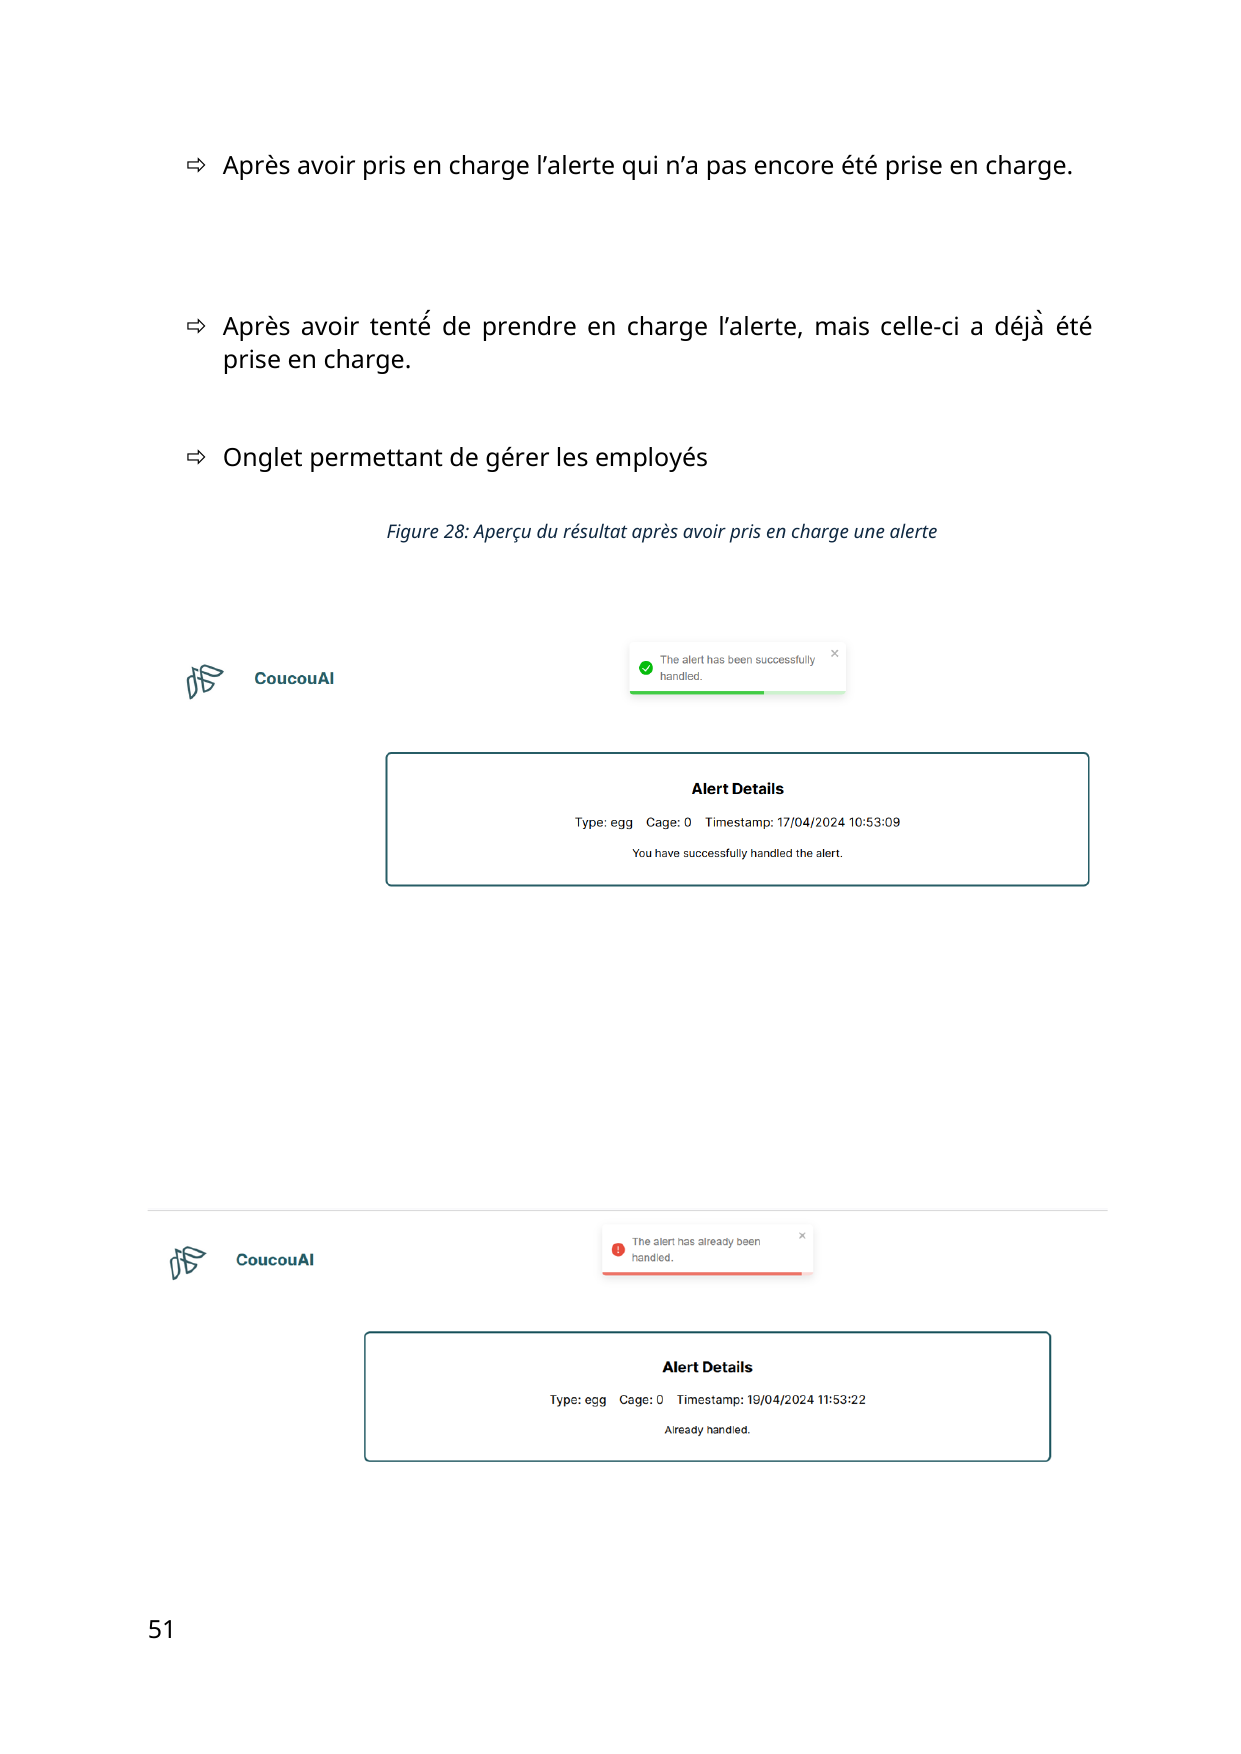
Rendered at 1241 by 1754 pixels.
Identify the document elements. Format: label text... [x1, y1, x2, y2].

list Après avoir pris en charge l’alerte qui n’a pas encore été prise en charge. [185, 148, 1093, 182]
list Onglet permettant de gérer les employés [185, 439, 1093, 473]
list Après avoir tenté́ de prendre en charge l’alerte, mais celle-ci a déjà̀ été prise en charge. [185, 308, 1093, 376]
picture [165, 629, 1162, 927]
picture [147, 1208, 1108, 1533]
